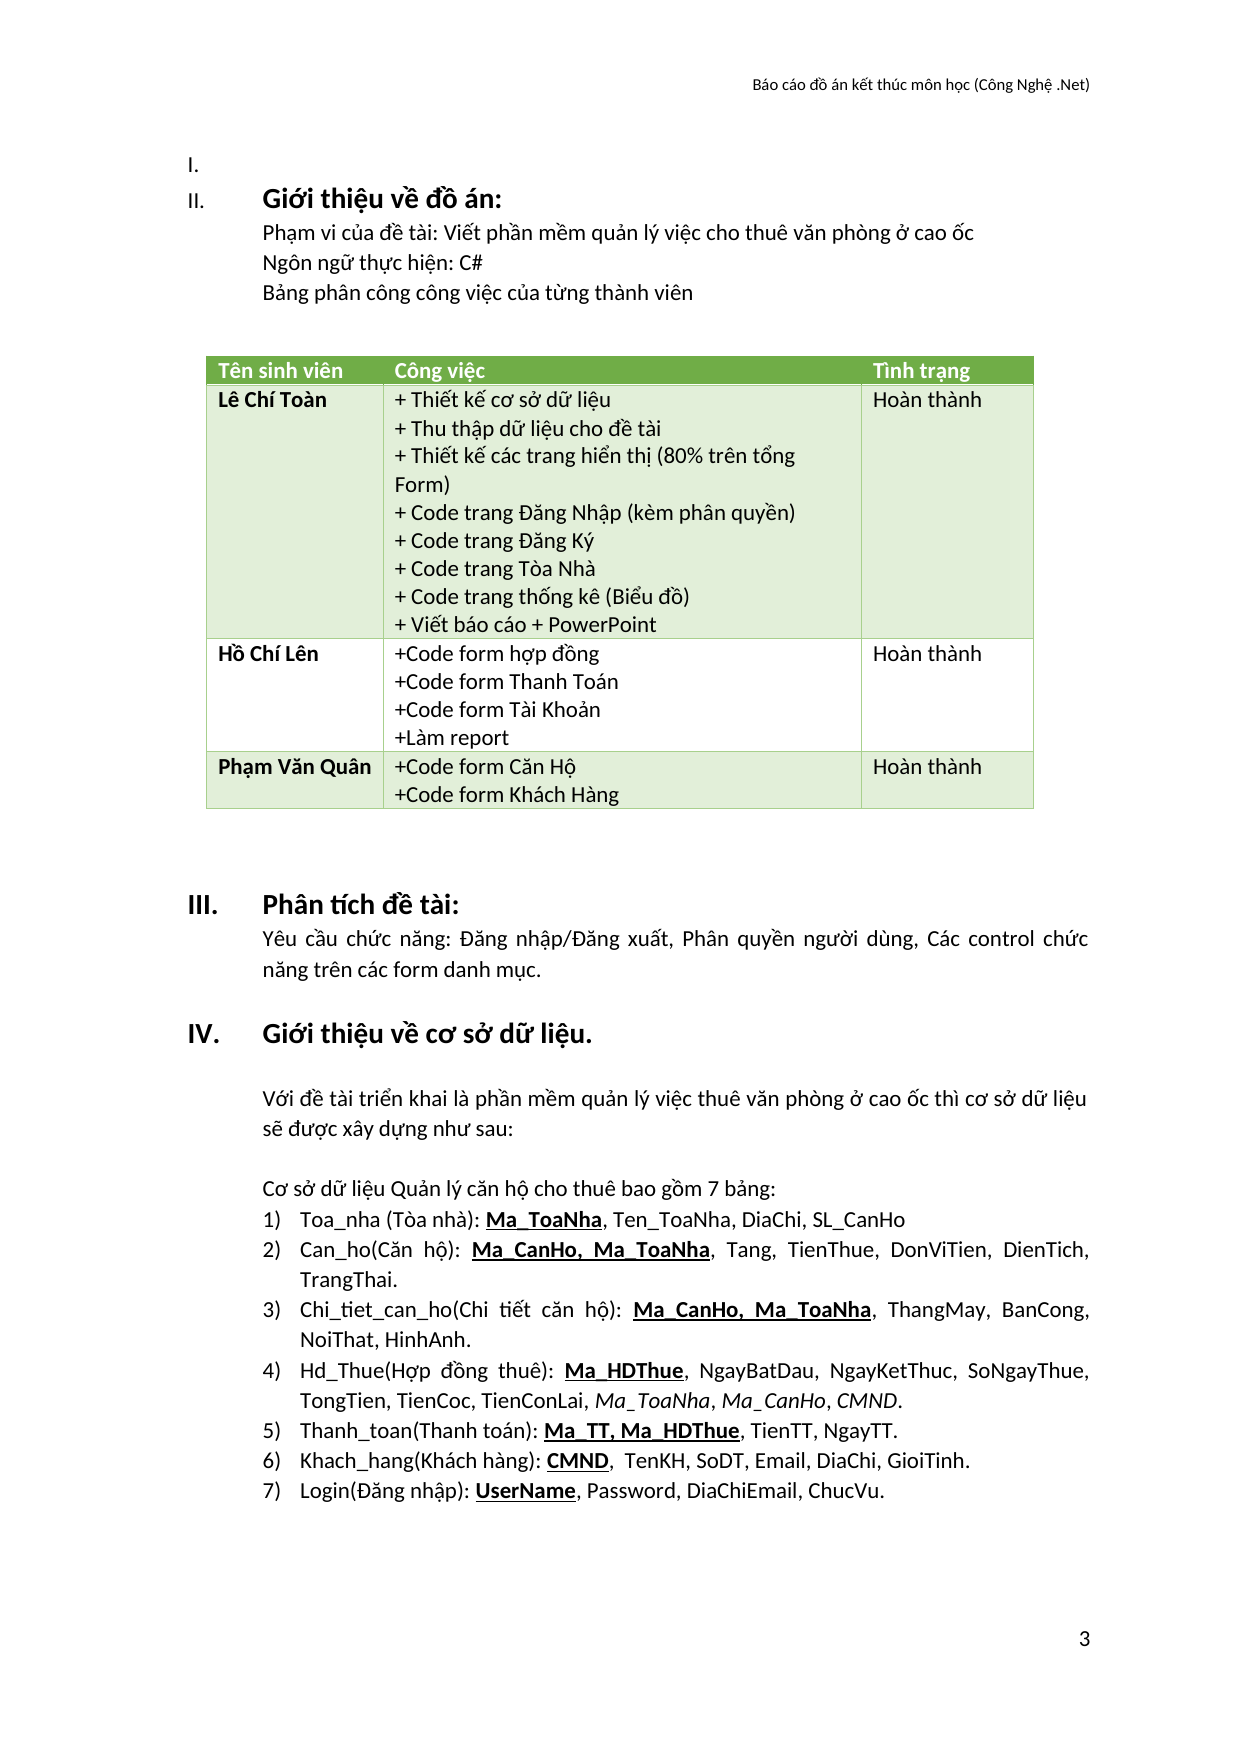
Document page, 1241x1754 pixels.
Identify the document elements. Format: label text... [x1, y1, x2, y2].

list Ngôn ngữ thực hiện: C# [262, 248, 1090, 276]
list Chi_tiet_can_ho(Chi tiết căn hộ): Ma_CanHo, Ma_ToaNha, ThangMay, BanCong, NoiThat, HinhAnh. [262, 1295, 1090, 1353]
list Giới thiệu về cơ sở dữ liệu. [187, 1015, 1090, 1051]
list Toa_nha (Tòa nhà): Ma_ToaNha, Ten_ToaNha, DiaChi, SL_CanHo [262, 1205, 1090, 1233]
table_header Công việc [384, 357, 861, 384]
list Với đề tài triển khai là phần mềm quản lý việc thuê văn phòng ở cao ốc thì cơ sở dữ liệu sẽ được xây dựng như sau: [262, 1084, 1090, 1142]
table_header Tên sinh viên [207, 357, 383, 384]
table_cell Hoàn thành [862, 639, 1033, 751]
table_cell Lê Chí Toàn [207, 386, 383, 638]
table_cell Hoàn thành [862, 386, 1033, 638]
list Giới thiệu về đồ án: Phạm vi của đề tài: Viết phần mềm quản lý việc cho thuê văn phòng ở cao ốc [187, 180, 1090, 246]
list Thanh_toan(Thanh toán): Ma_TT, Ma_HDThue, TienTT, NgayTT. [262, 1416, 1090, 1444]
list Hd_Thue(Hợp đồng thuê): Ma_HDThue, NgayBatDau, NgayKetThuc, SoNgayThue, TongTien, TienCoc, TienConLai, Ma_ToaNha, Ma_CanHo, CMND. [262, 1356, 1090, 1414]
table_cell Hồ Chí Lên [207, 639, 383, 751]
table_header Tình trạng [862, 357, 1033, 384]
list Khach_hang(Khách hàng): CMND, TenKH, SoDT, Email, DiaChi, GioiTinh. [262, 1446, 1090, 1474]
list Can_ho(Căn hộ): Ma_CanHo, Ma_ToaNha, Tang, TienThue, DonViTien, DienTich, TrangThai. [262, 1235, 1090, 1293]
list Yêu cầu chức năng: Đăng nhập/Đăng xuất, Phân quyền người dùng, Các control chức năng trên các form danh mục. [262, 924, 1090, 983]
table_cell Hoàn thành [862, 752, 1033, 808]
list Bảng phân công công việc của từng thành viên [262, 278, 1090, 306]
table_cell +Code form Căn Hộ +Code form Khách Hàng [384, 752, 861, 808]
table_cell +Code form hợp đồng +Code form Thanh Toán +Code form Tài Khoản +Làm report [384, 639, 861, 751]
list Login(Đăng nhập): UserName, Password, DiaChiEmail, ChucVu. [262, 1477, 1090, 1504]
table_cell Phạm Văn Quân [207, 752, 383, 808]
list Cơ sở dữ liệu Quản lý căn hộ cho thuê bao gồm 7 bảng: [262, 1174, 1090, 1202]
table_cell + Thiết kế cơ sở dữ liệu + Thu thập dữ liệu cho đề tài + Thiết kế các trang hiển thị (80% trên tổng Form) + Code trang Đăng Nhập (kèm phân quyền) + Code trang Đăng Ký + Code trang Tòa Nhà + Code trang thống kê (Biểu đồ) + Viết báo cáo + PowerPoint [384, 386, 861, 638]
list Phân tích đề tài: [187, 886, 1090, 922]
